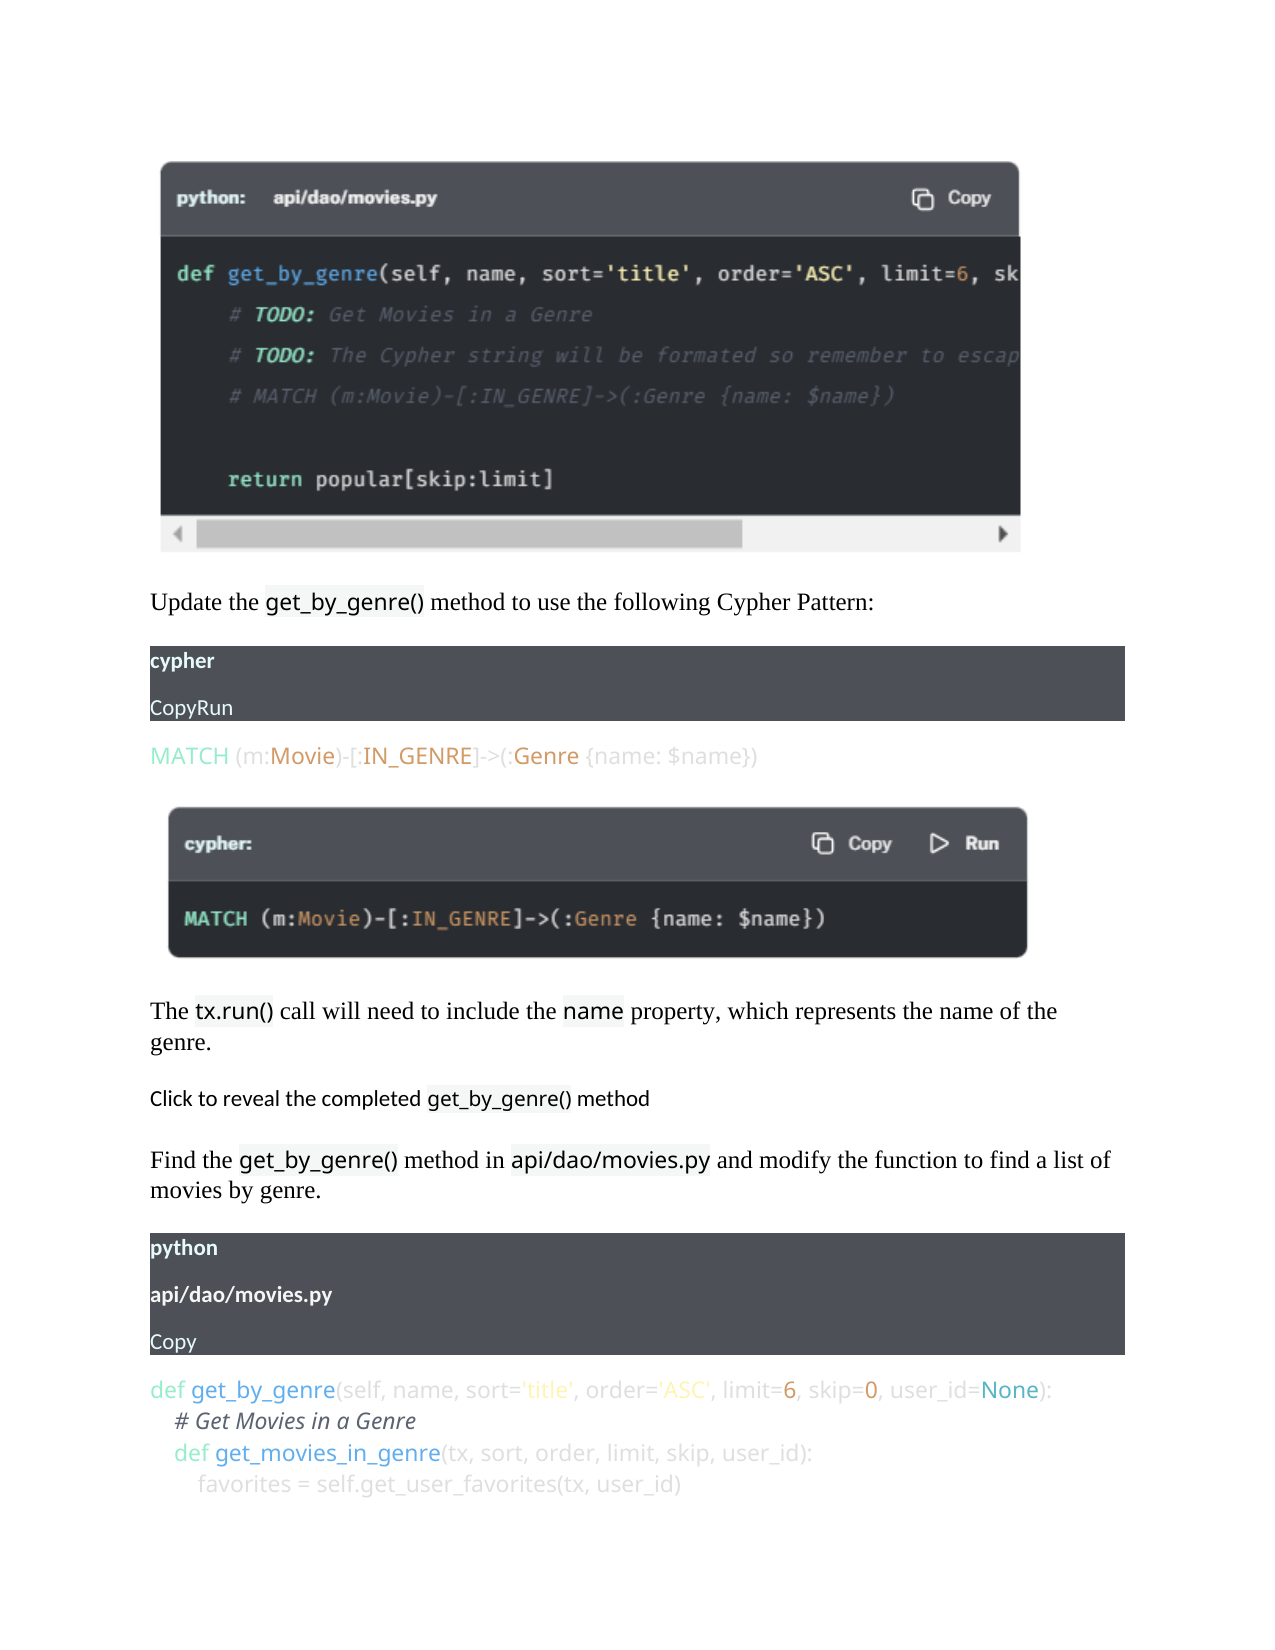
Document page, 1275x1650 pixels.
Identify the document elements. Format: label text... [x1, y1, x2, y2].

picture [150, 150, 1063, 557]
text cypher [150, 646, 1125, 674]
text api/dao/movies.py [150, 1280, 1125, 1308]
text def get_by_genre(self, name, sort='title', order='ASC', limit=6, skip=0, user_id=None): [150, 1374, 1125, 1405]
text favorites = self.get_user_favorites(tx, user_id) [150, 1468, 1125, 1499]
text Click to reveal the completed get_by_genre() method [150, 1084, 1125, 1113]
text Find the get_by_genre() method in api/dao/movies.py and modify the function to find a list of movies by genre. [150, 1144, 1125, 1204]
text MATCH (m:Movie)-[:IN_GENRE]->(:Genre {name: $name}) [150, 739, 1125, 771]
text python [150, 1233, 1125, 1261]
text def get_movies_in_genre(tx, sort, order, limit, skip, user_id): [150, 1437, 1125, 1468]
text Update the get_by_genre() method to use the following Cypher Pattern: [424, 585, 1125, 617]
text CopyRun [150, 693, 1125, 721]
picture [150, 802, 1043, 967]
text Copy [150, 1327, 1125, 1355]
text The tx.run() call will need to include the name property, which represents the name of the genre. [150, 995, 1125, 1055]
text # Get Movies in a Genre [150, 1405, 1125, 1437]
